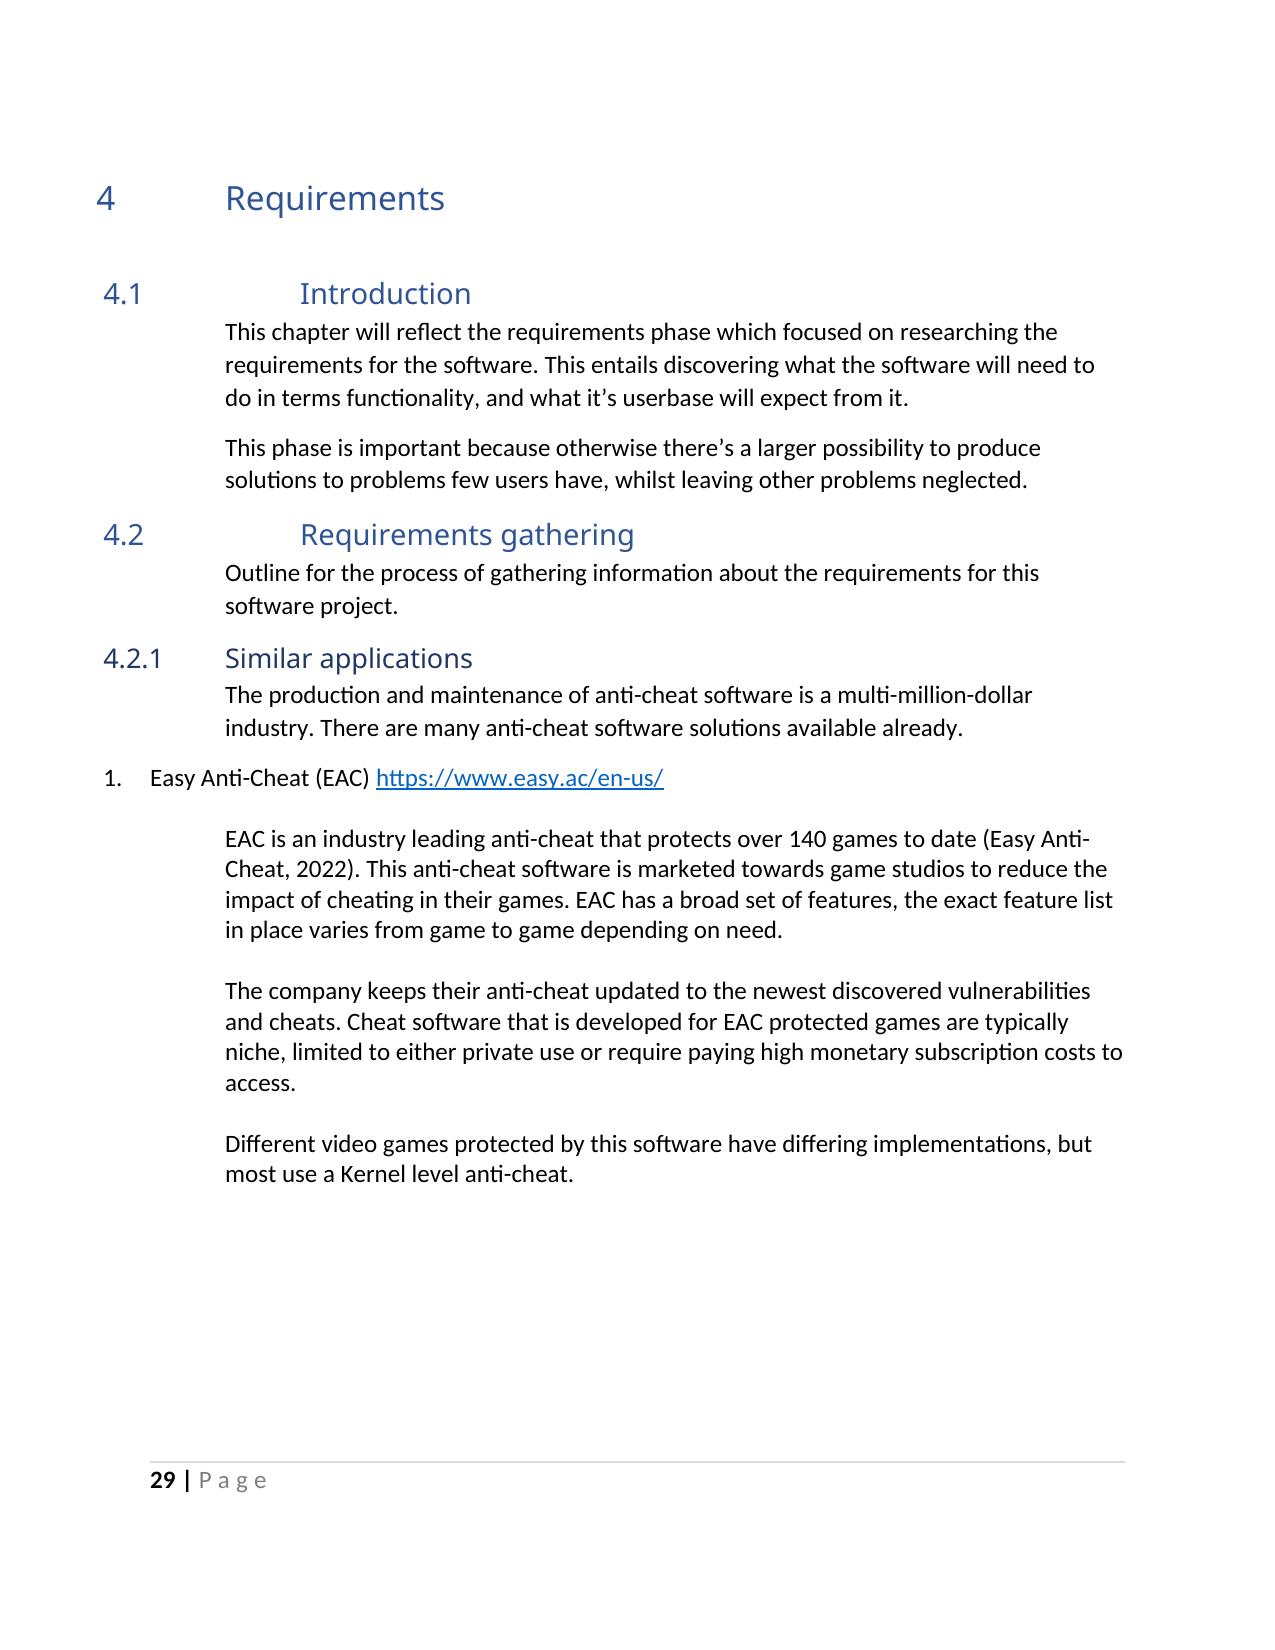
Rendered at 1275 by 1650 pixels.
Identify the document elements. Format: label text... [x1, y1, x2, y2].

subtitle 4.2.1 Similar applications [103, 639, 1125, 676]
subtitle 4.2 Requirements gathering [103, 514, 1125, 554]
list The company keeps their anti-cheat updated to the newest discovered vulnerabilities and cheats. Cheat software that is developed for EAC protected games are typically niche, limited to either private use or require paying high monetary subscription costs to access. [225, 976, 1125, 1098]
text Outline for the process of gathering information about the requirements for this software project. [225, 557, 1125, 621]
text This phase is important because otherwise there’s a larger possibility to produce solutions to problems few users have, whilst leaving other problems neglected. [225, 432, 1125, 495]
subtitle Requirements [150, 175, 1125, 220]
text This chapter will reflect the requirements phase which focused on researching the requirements for the software. This entails discovering what the software will need to do in terms functionality, and what it’s userbase will expect from it. [225, 316, 1125, 413]
list Easy Anti-Cheat (EAC) https://www.easy.ac/en-us/ [103, 762, 1125, 792]
list EAC is an industry leading anti-cheat that protects over 140 games to date (Easy Anti-Cheat, 2022). This anti-cheat software is marketed towards game studios to reduce the impact of cheating in their games. EAC has a broad set of features, the exact feature list in place varies from game to game depending on need. [225, 823, 1125, 945]
text The production and maintenance of anti-cheat software is a multi-million-dollar industry. There are many anti-cheat software solutions available already. [225, 679, 1125, 743]
subtitle 4.1 Introduction [103, 273, 1125, 313]
list Different video games protected by this software have differing implementations, but most use a Kernel level anti-cheat. [225, 1128, 1125, 1189]
